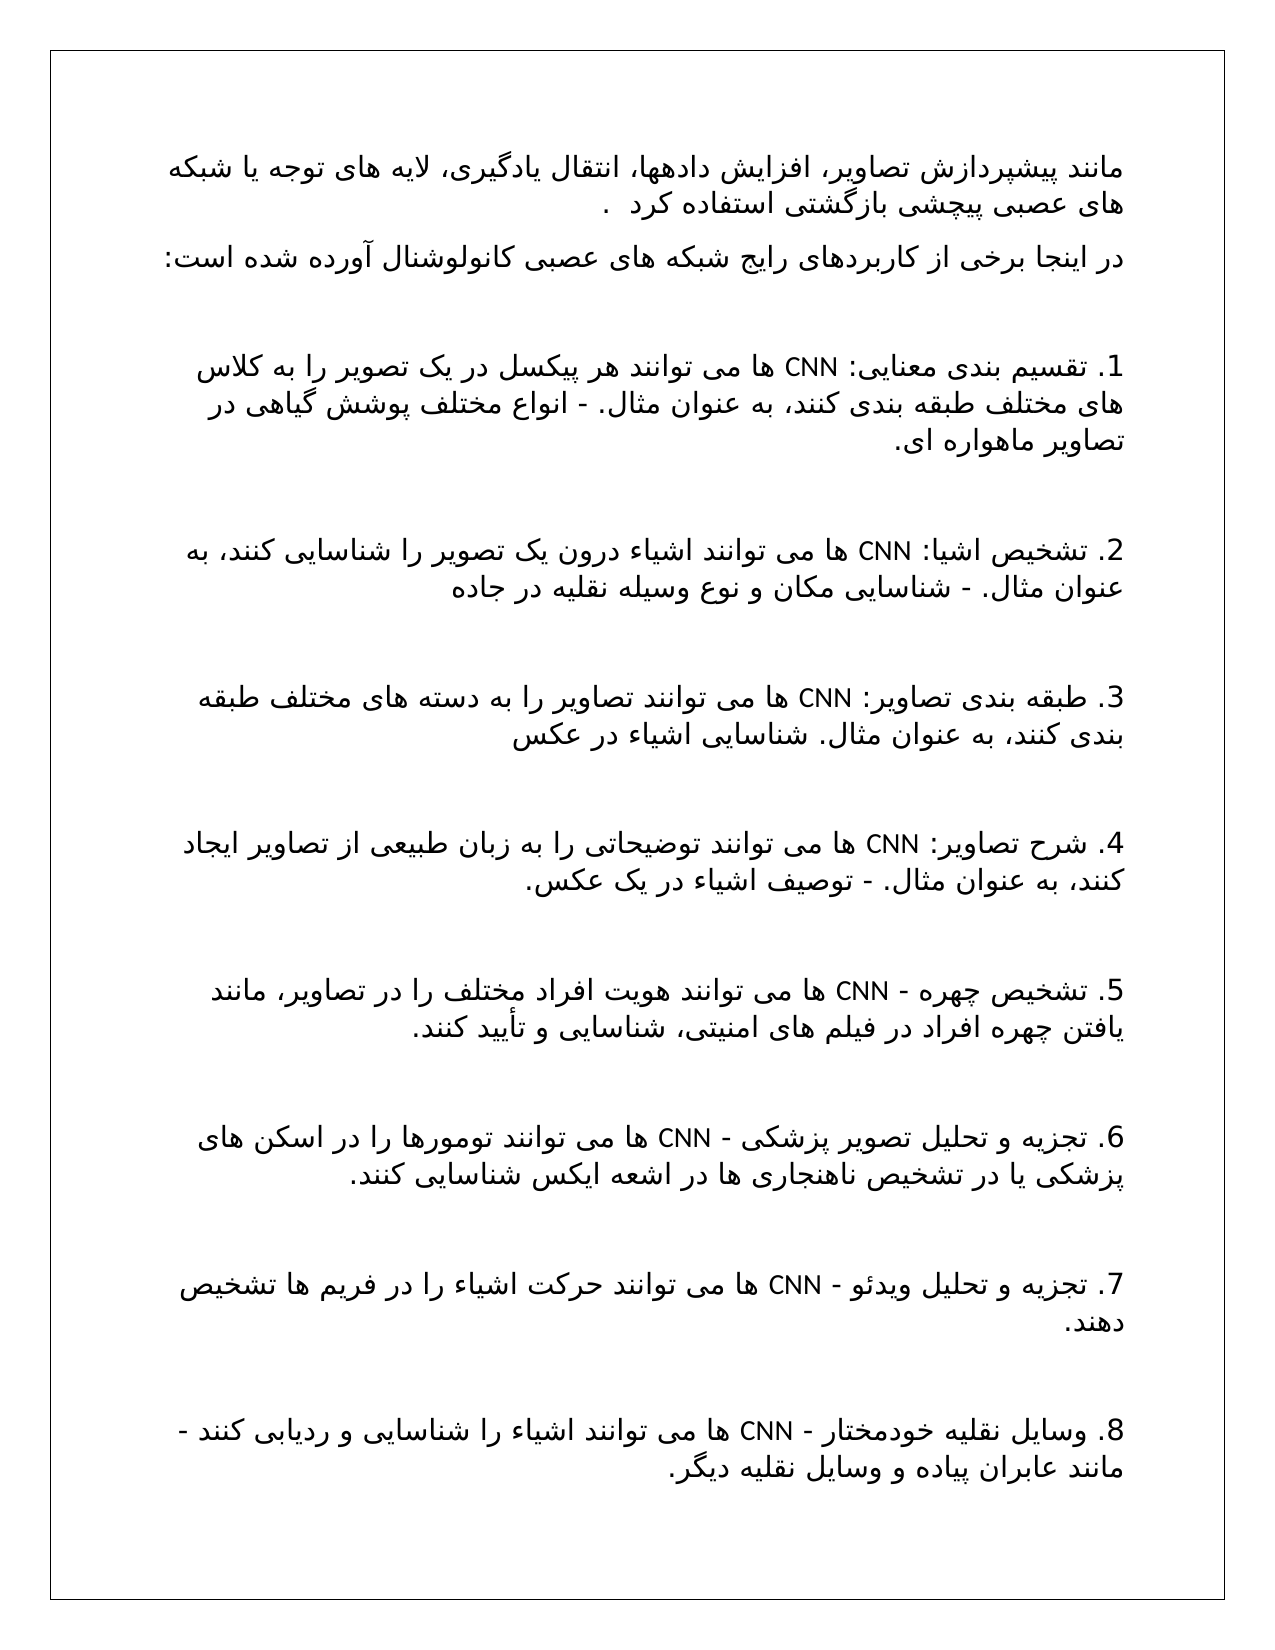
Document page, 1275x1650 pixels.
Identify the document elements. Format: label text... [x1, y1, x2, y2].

text 8. وسایل نقلیه خودمختار - CNN ها می توانند اشیاء را شناسایی و ردیابی کنند - مانند عابران پیاده و وسایل نقلیه دیگر. [150, 1412, 1125, 1485]
text 5. تشخیص چهره - CNN ها می توانند هویت افراد مختلف را در تصاویر، مانند یافتن چهره افراد در فیلم های امنیتی، شناسایی و تأیید کنند. [150, 972, 1125, 1044]
text در اینجا برخی از کاربردهای رایج شبکه های عصبی کانولوشنال آورده شده است: [150, 240, 1125, 274]
text 7. تجزیه و تحلیل ویدئو - CNN ها می توانند حرکت اشیاء را در فریم ها تشخیص دهند. [150, 1266, 1125, 1338]
text 4. شرح تصاویر: CNN ها می توانند توضیحاتی را به زبان طبیعی از تصاویر ایجاد کنند، به عنوان مثال. - توصیف اشیاء در یک عکس. [150, 825, 1125, 898]
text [150, 150, 1125, 221]
text 1. تقسیم بندی معنایی: CNN ها می توانند هر پیکسل در یک تصویر را به کلاس های مختلف طبقه بندی کنند، به عنوان مثال. - انواع مختلف پوشش گیاهی در تصاویر ماهواره ای. [150, 348, 1125, 457]
text 3. طبقه بندی تصاویر: CNN ها می توانند تصاویر را به دسته های مختلف طبقه بندی کنند، به عنوان مثال. شناسایی اشیاء در عکس [150, 679, 1125, 751]
text 6. تجزیه و تحلیل تصویر پزشکی - CNN ها می توانند تومورها را در اسکن های پزشکی یا در تشخیص ناهنجاری ها در اشعه ایکس شناسایی کنند. [150, 1119, 1125, 1191]
text 2. تشخیص اشیا: CNN ها می توانند اشیاء درون یک تصویر را شناسایی کنند، به عنوان مثال. - شناسایی مکان و نوع وسیله نقلیه در جاده [150, 532, 1125, 604]
